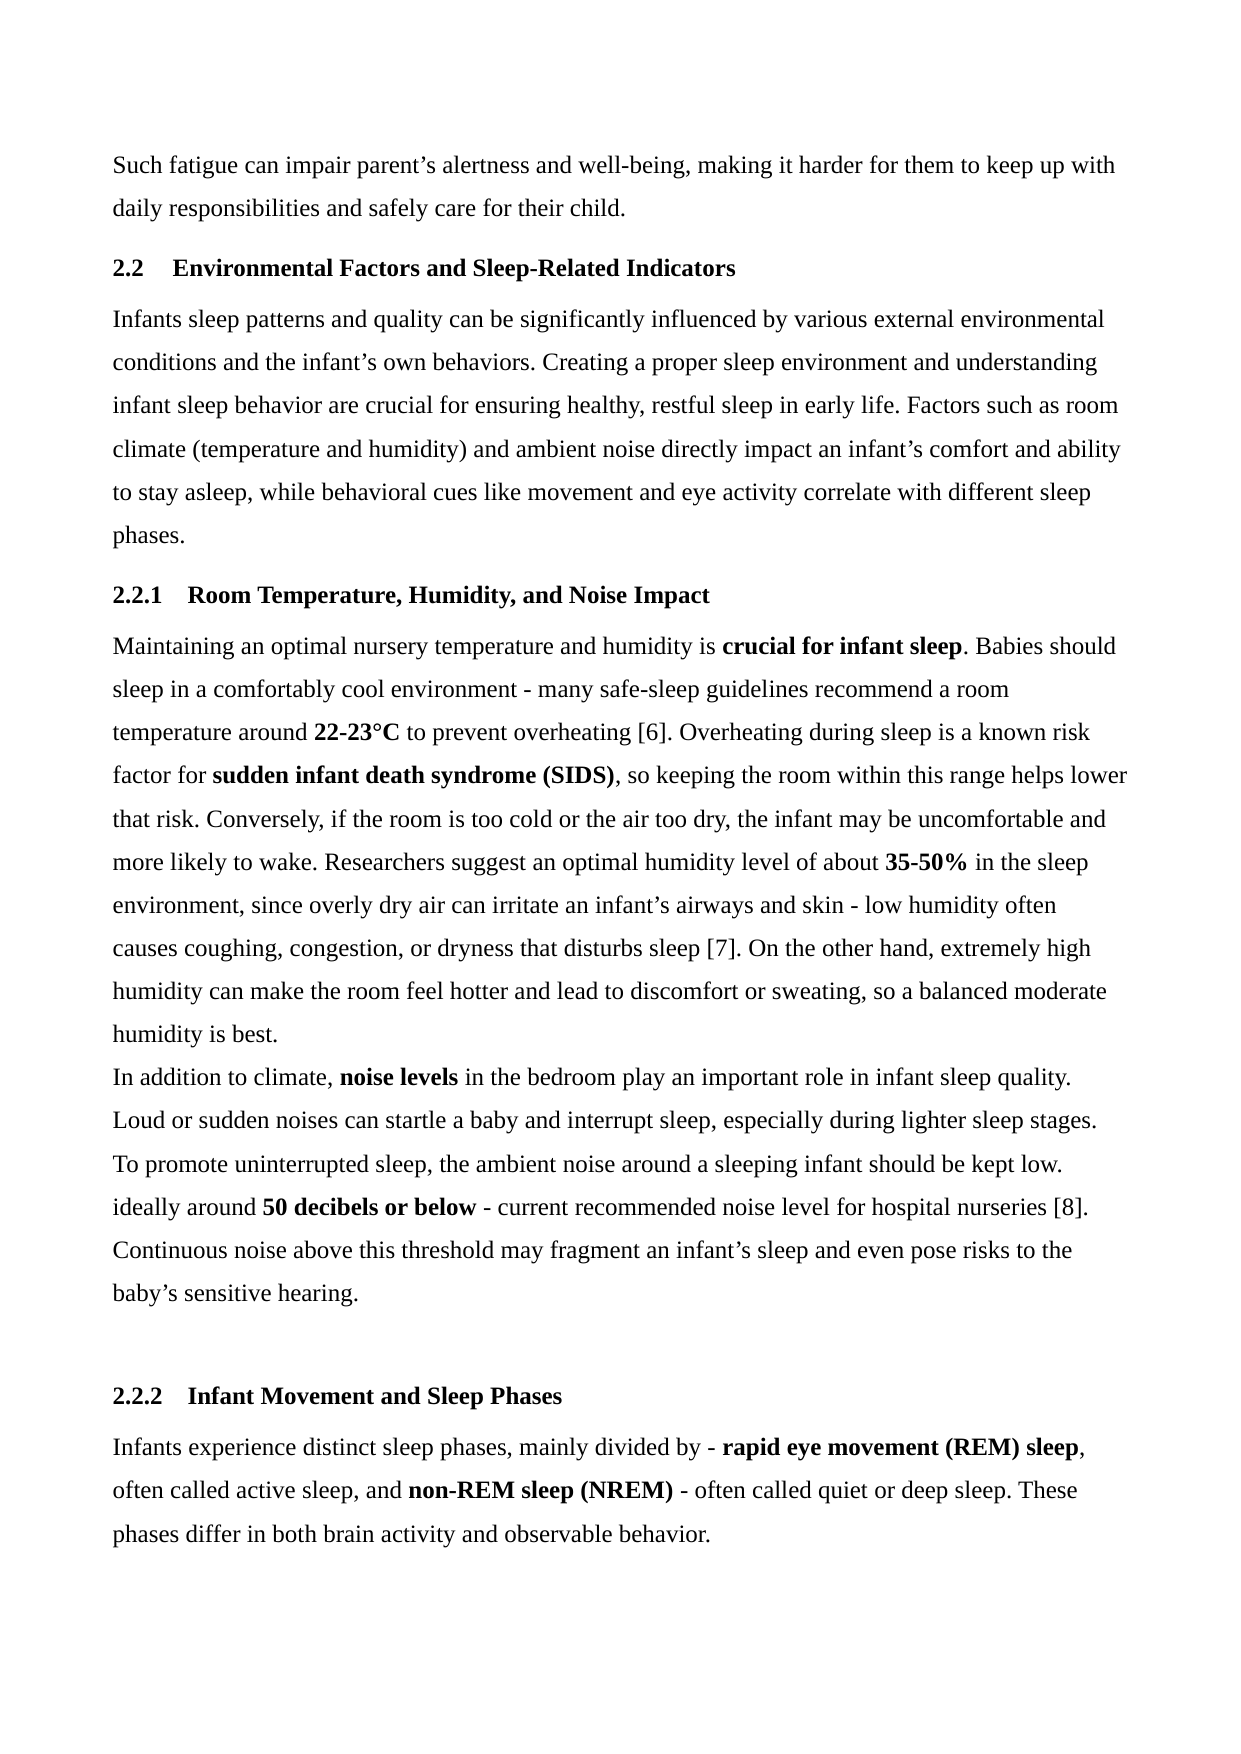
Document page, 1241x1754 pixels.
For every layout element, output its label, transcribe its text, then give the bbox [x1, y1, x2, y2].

text Maintaining an optimal nursery temperature and humidity is crucial for infant sleep. Babies should sleep in a comfortably cool environment - many safe-sleep guidelines recommend a room temperature around 22-23°C to prevent overheating [6]. Overheating during sleep is a known risk factor for sudden infant death syndrome (SIDS), so keeping the room within this range helps lower that risk. Conversely, if the room is too cold or the air too dry, the infant may be uncomfortable and more likely to wake. Researchers suggest an optimal humidity level of about 35-50% in the sleep environment, since overly dry air can irritate an infant’s airways and skin - low humidity often causes coughing, congestion, or dryness that disturbs sleep [7]. On the other hand, extremely high humidity can make the room feel hotter and lead to discomfort or sweating, so a balanced moderate humidity is best. [112, 631, 1128, 1048]
text Infants experience distinct sleep phases, mainly divided by - rapid eye movement (REM) sleep, often called active sleep, and non-REM sleep (NREM) - often called quiet or deep sleep. These phases differ in both brain activity and observable behavior. [112, 1432, 1128, 1547]
text Such fatigue can impair parent’s alertness and well-being, making it harder for them to keep up with daily responsibilities and safely care for their child. [112, 150, 1128, 222]
subtitle Environmental Factors and Sleep-Related Indicators [112, 253, 1128, 282]
subtitle Room Temperature, Humidity, and Noise Impact [112, 580, 1128, 608]
text In addition to climate, noise levels in the bedroom play an important role in infant sleep quality. Loud or sudden noises can startle a baby and interrupt sleep, especially during lighter sleep stages. To promote uninterrupted sleep, the ambient noise around a sleeping infant should be kept low. ideally around 50 decibels or below - current recommended noise level for hospital nurseries [8]. Continuous noise above this threshold may fragment an infant’s sleep and even pose risks to the baby’s sensitive hearing. [112, 1062, 1128, 1307]
subtitle Infant Movement and Sleep Phases [112, 1381, 1128, 1410]
text Infants sleep patterns and quality can be significantly influenced by various external environmental conditions and the infant’s own behaviors. Creating a proper sleep environment and understanding infant sleep behavior are crucial for ensuring healthy, restful sleep in early life. Factors such as room climate (temperature and humidity) and ambient noise directly impact an infant’s comfort and ability to stay asleep, while behavioral cues like movement and eye activity correlate with different sleep phases. [112, 304, 1128, 549]
